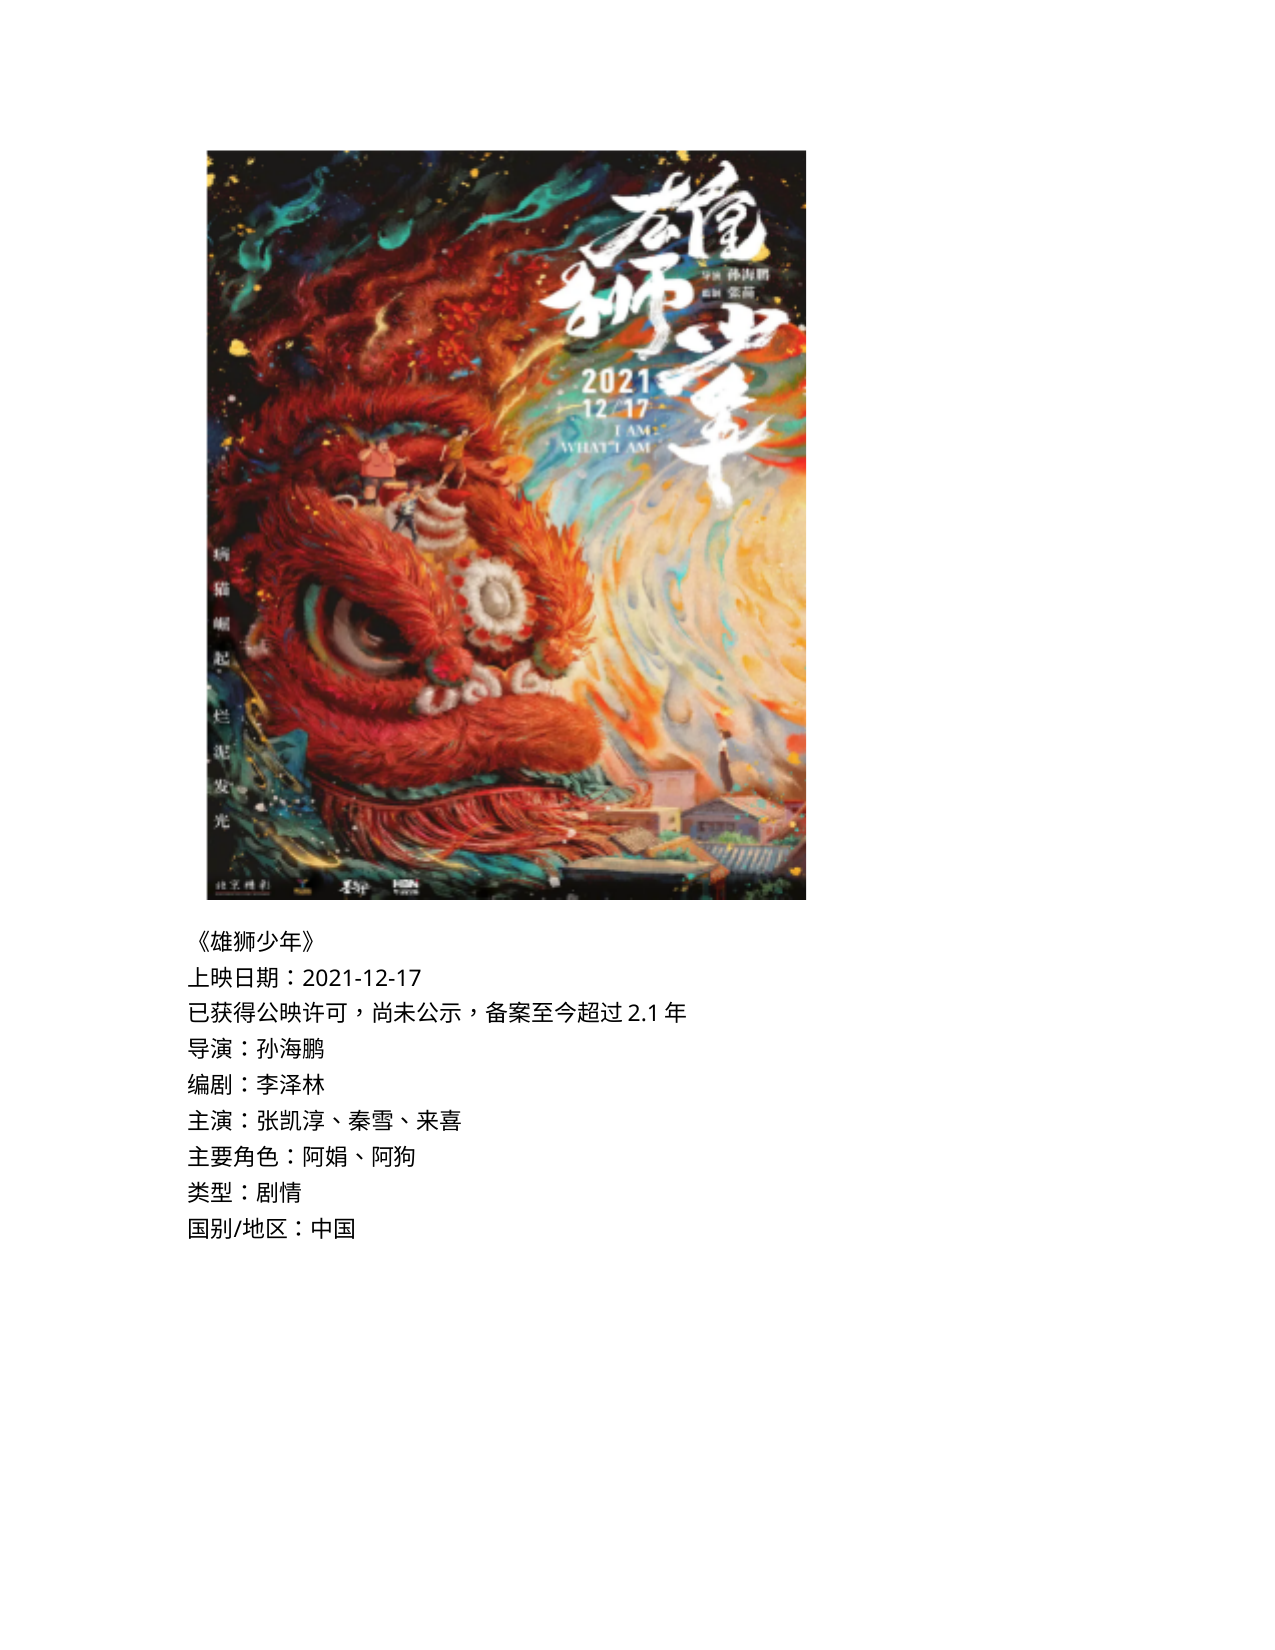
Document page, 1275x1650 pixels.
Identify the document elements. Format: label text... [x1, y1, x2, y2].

text 《雄狮少年》 上映日期：2021-12-17 已获得公映许可，尚未公示，备案至今超过2.1年 导演：孙海鹏 编剧：李泽林 主演：张凯淳、秦雪、来喜 主要角色：阿娟、阿狗 类型：剧情 国别/地区：中国 [187, 926, 1087, 1244]
picture [206, 150, 807, 900]
